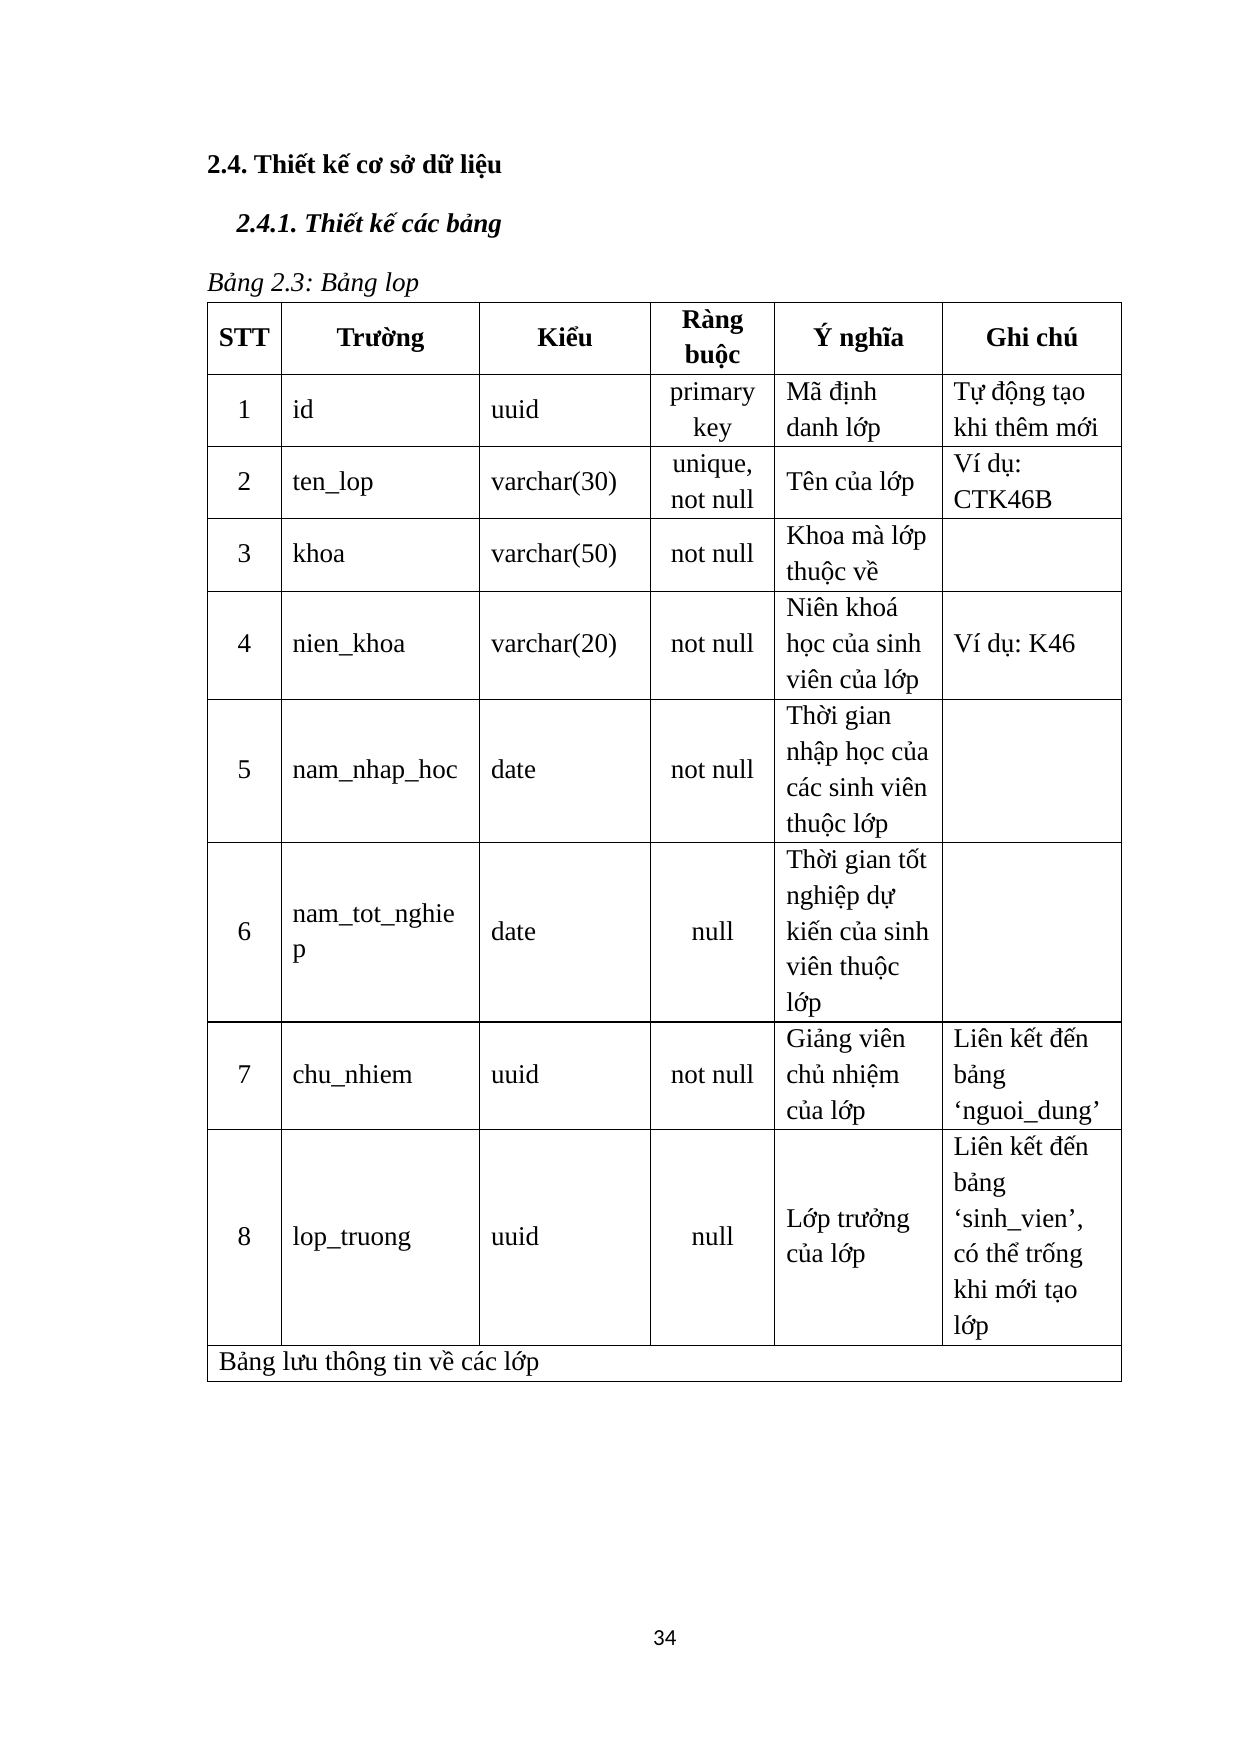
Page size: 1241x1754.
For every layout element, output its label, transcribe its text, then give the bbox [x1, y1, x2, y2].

table_cell uuid [480, 375, 650, 446]
table_cell varchar(30) [480, 447, 650, 518]
table_cell Ví dụ: K46 [943, 592, 1121, 698]
table_cell primary key [651, 375, 774, 446]
table_cell Tự động tạo khi thêm mới [943, 375, 1121, 446]
table_cell chu_nhiem [282, 1023, 479, 1129]
table_cell Ví dụ: CTK46B [943, 447, 1121, 518]
table_cell ten_lop [282, 447, 479, 518]
table_cell Liên kết đến bảng ‘nguoi_dung’ [943, 1023, 1121, 1129]
table_cell date [480, 843, 650, 1021]
table_cell varchar(50) [480, 519, 650, 591]
text Bảng 2.3: Bảng lop [207, 266, 1122, 297]
table_cell Liên kết đến bảng ‘sinh_vien’, có thể trống khi mới tạo lớp [943, 1130, 1121, 1344]
table_cell Niên khoá học của sinh viên của lớp [775, 592, 942, 698]
table_cell 6 [208, 843, 281, 1021]
table_cell Tên của lớp [775, 447, 942, 518]
table_cell null [651, 843, 774, 1021]
table_cell uuid [480, 1130, 650, 1344]
table_cell Khoa mà lớp thuộc về [775, 519, 942, 591]
table_cell Bảng lưu thông tin về các lớp [208, 1346, 1121, 1381]
table_cell 2 [208, 447, 281, 518]
text 2.4.1. Thiết kế các bảng [207, 207, 1122, 238]
table_cell 5 [208, 700, 281, 842]
table_cell Mã định danh lớp [775, 375, 942, 446]
table_cell [943, 519, 1121, 591]
table_cell 1 [208, 375, 281, 446]
table_cell date [480, 700, 650, 842]
table_cell [943, 700, 1121, 842]
table_cell Giảng viên chủ nhiệm của lớp [775, 1023, 942, 1129]
table_cell nien_khoa [282, 592, 479, 698]
table_header Ghi chú [943, 303, 1121, 374]
table_header STT [208, 303, 281, 374]
table_cell not null [651, 1023, 774, 1129]
table_cell nam_tot_nghiep [282, 843, 479, 1021]
table_cell not null [651, 592, 774, 698]
table_cell varchar(20) [480, 592, 650, 698]
table_cell Thời gian nhập học của các sinh viên thuộc lớp [775, 700, 942, 842]
table_header Ràng buộc [651, 303, 774, 374]
table_cell Lớp trưởng của lớp [775, 1130, 942, 1344]
text 2.4. Thiết kế cơ sở dữ liệu [207, 148, 1122, 179]
table_header Kiểu [480, 303, 650, 374]
table_cell unique, not null [651, 447, 774, 518]
table_cell [943, 843, 1121, 1021]
table_cell Thời gian tốt nghiệp dự kiến của sinh viên thuộc lớp [775, 843, 942, 1021]
table_header Trường [282, 303, 479, 374]
table_cell 7 [208, 1023, 281, 1129]
table_cell lop_truong [282, 1130, 479, 1344]
table_header Ý nghĩa [775, 303, 942, 374]
table_cell nam_nhap_hoc [282, 700, 479, 842]
table_cell id [282, 375, 479, 446]
table_cell 4 [208, 592, 281, 698]
table_cell 3 [208, 519, 281, 591]
table_cell null [651, 1130, 774, 1344]
table_cell 8 [208, 1130, 281, 1344]
table_cell not null [651, 519, 774, 591]
table_cell uuid [480, 1023, 650, 1129]
table_cell khoa [282, 519, 479, 591]
table_cell not null [651, 700, 774, 842]
